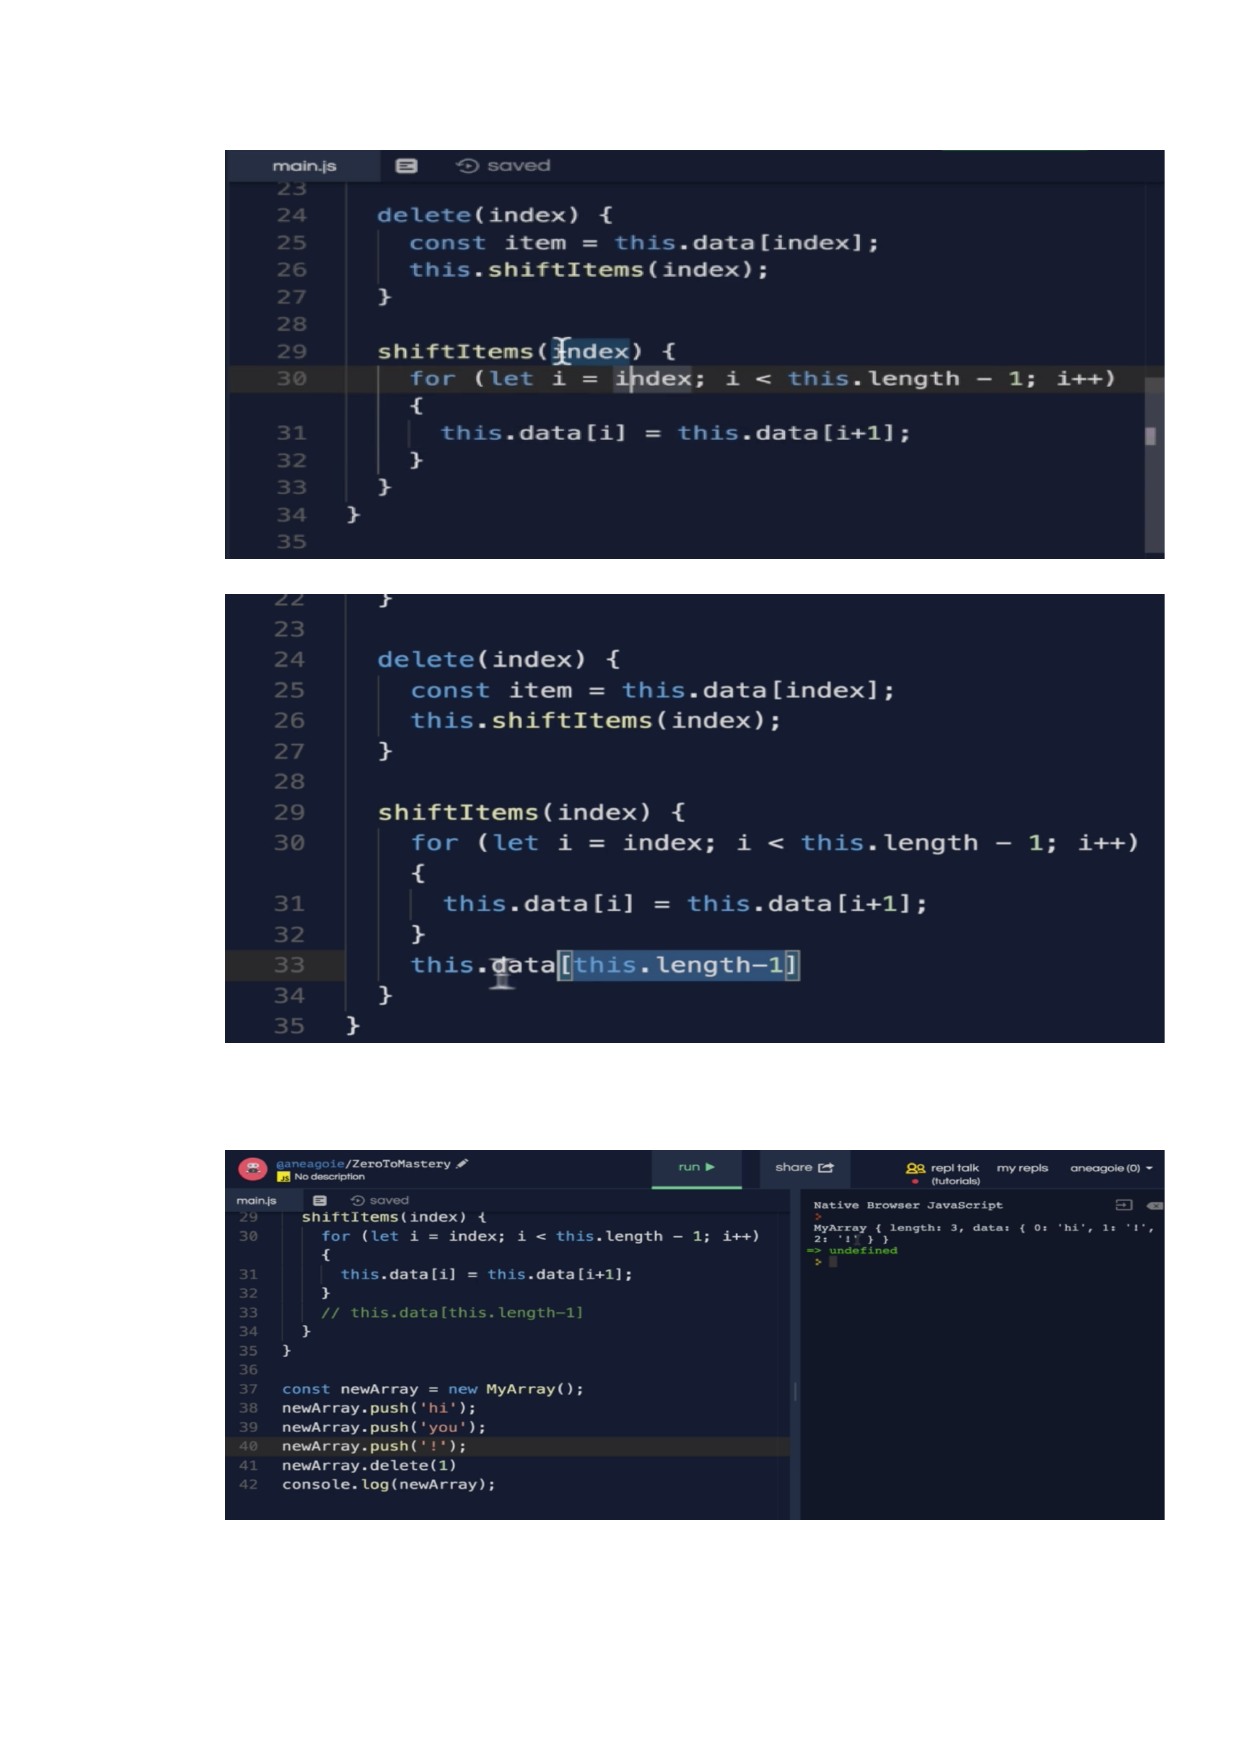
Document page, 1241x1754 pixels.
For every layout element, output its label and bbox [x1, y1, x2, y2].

picture [225, 150, 1165, 559]
picture [225, 594, 1165, 1043]
picture [225, 1150, 1165, 1520]
